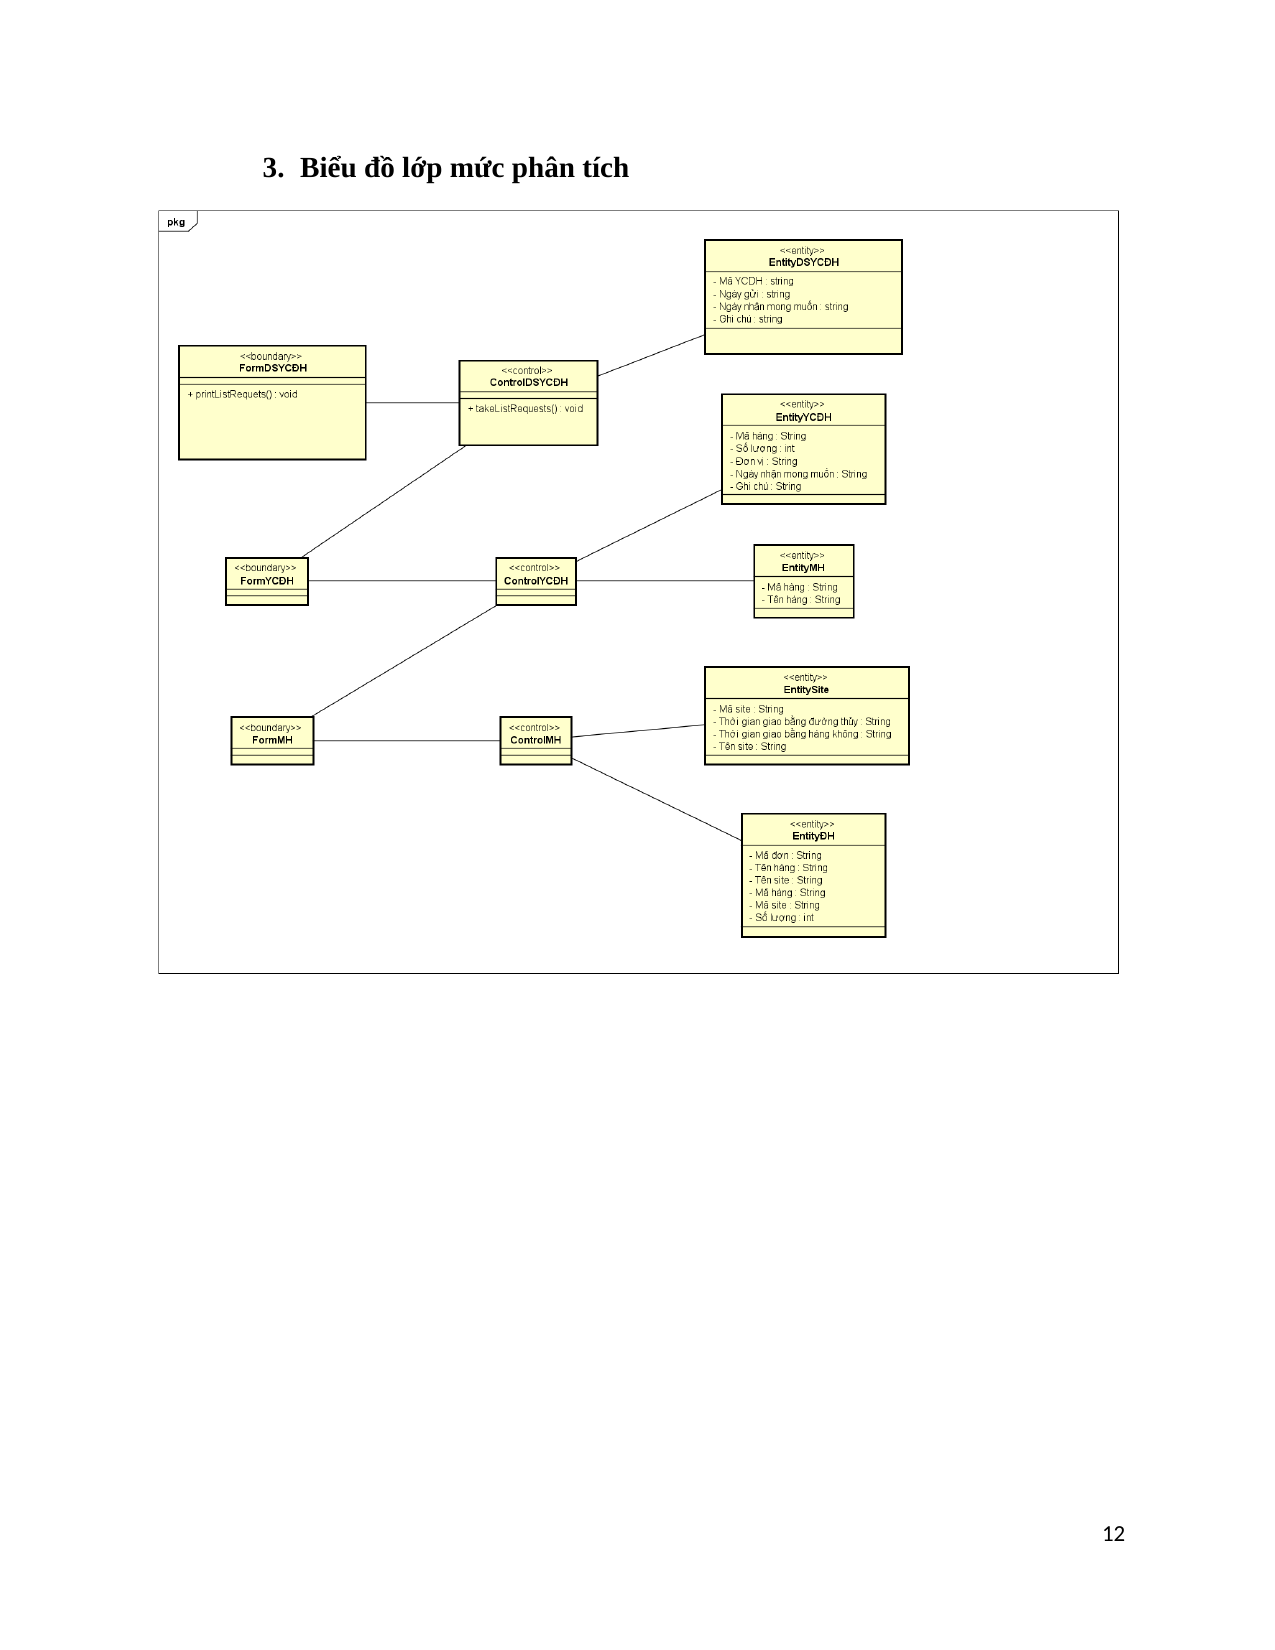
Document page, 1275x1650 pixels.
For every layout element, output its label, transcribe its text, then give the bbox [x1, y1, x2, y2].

list Biểu đồ lớp mức phân tích [262, 150, 1125, 183]
picture [150, 202, 1125, 981]
